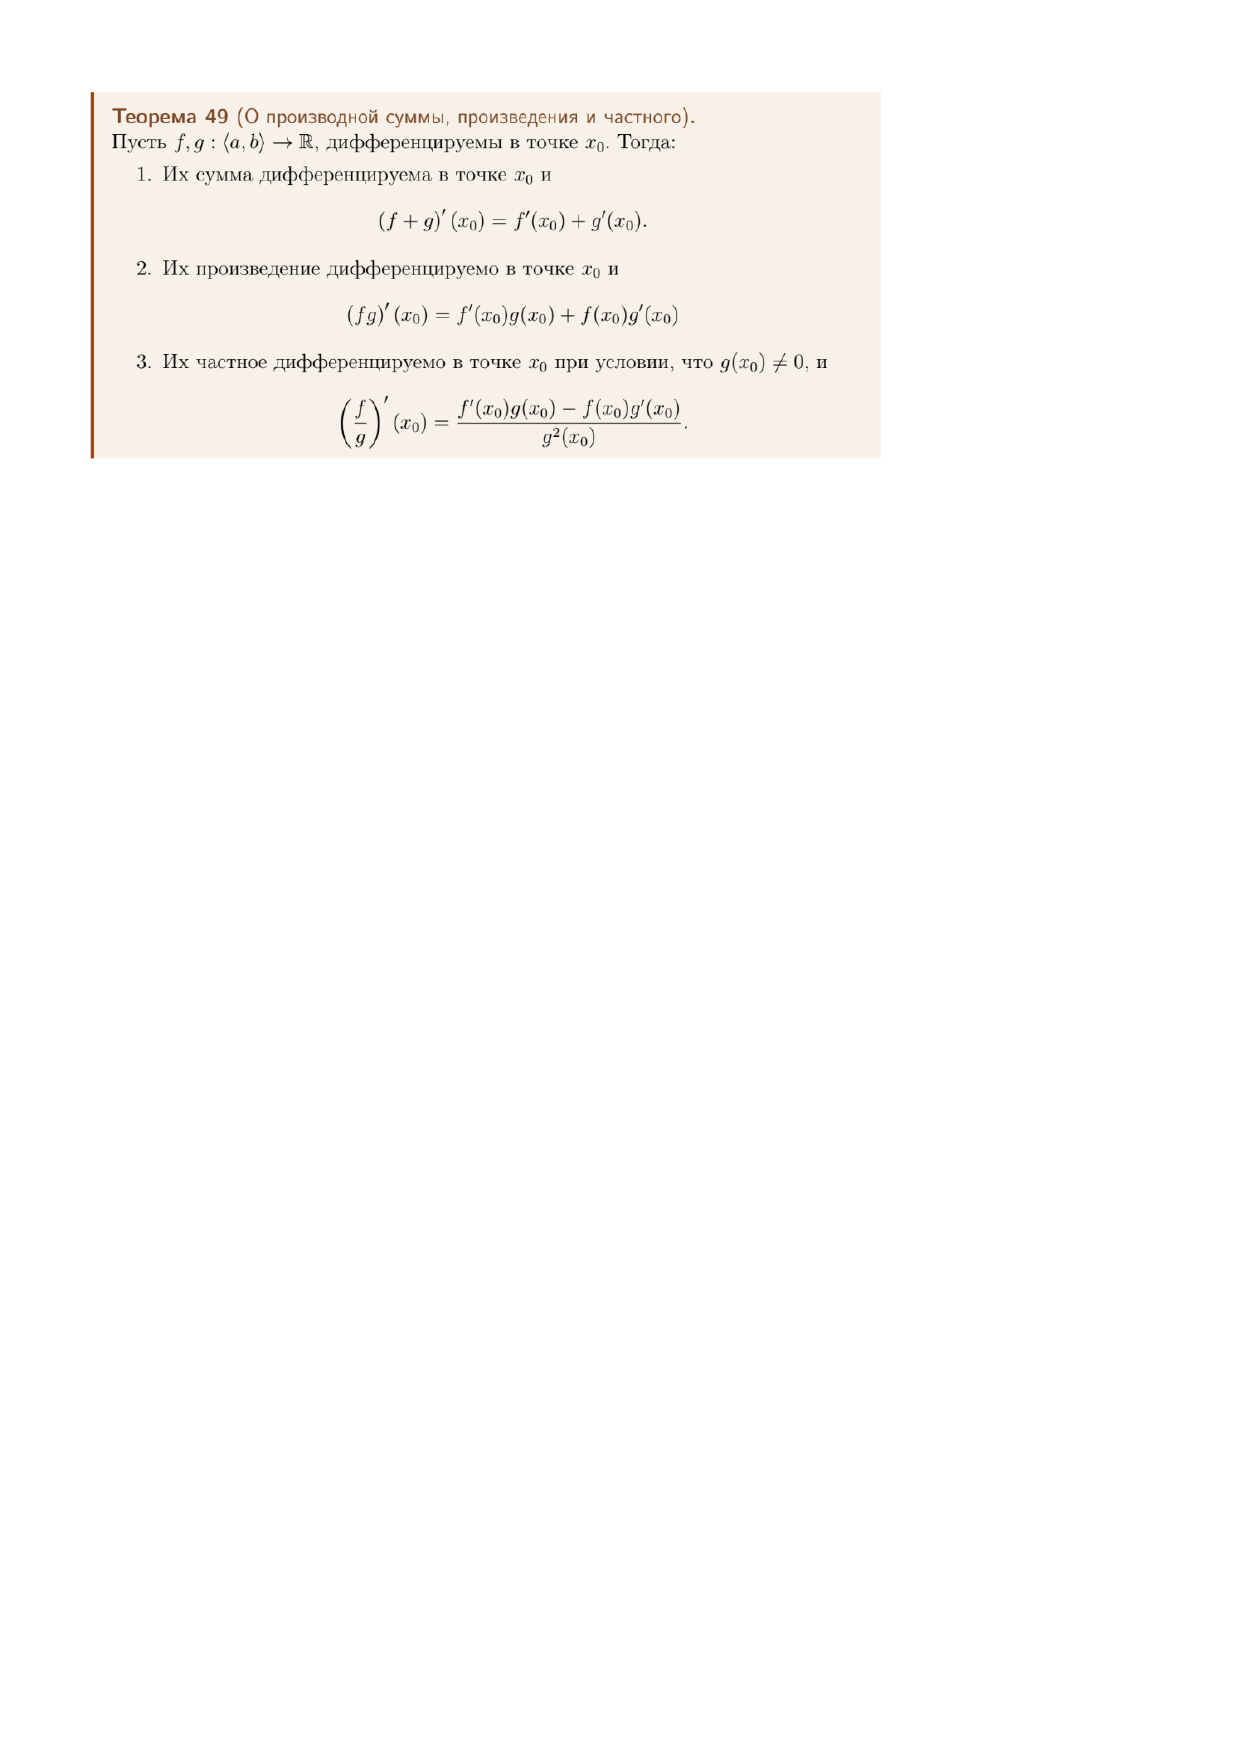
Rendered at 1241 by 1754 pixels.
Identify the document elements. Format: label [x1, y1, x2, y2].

picture [88, 88, 884, 459]
